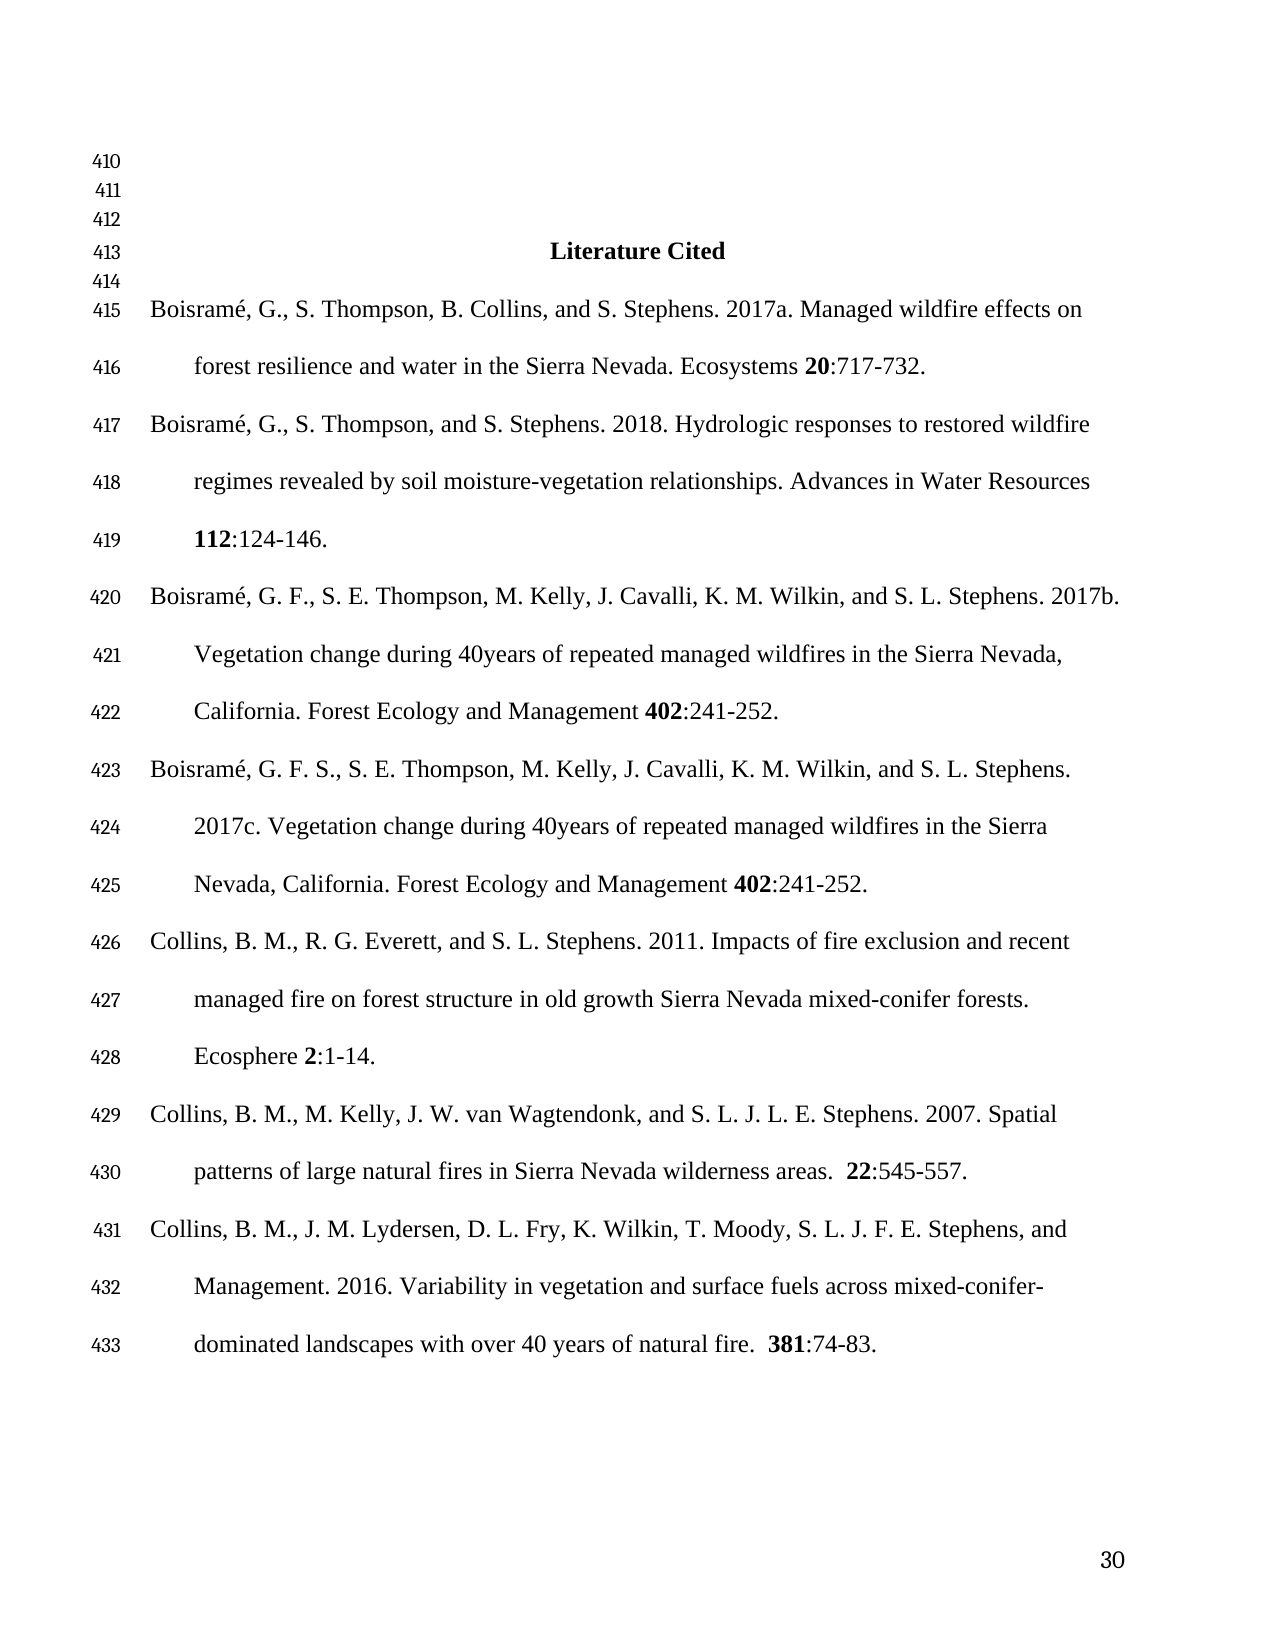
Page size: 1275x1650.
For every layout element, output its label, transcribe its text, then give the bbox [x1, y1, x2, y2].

text Collins, B. M., R. G. Everett, and S. L. Stephens. 2011. Impacts of fire exclusion and recent managed fire on forest structure in old growth Sierra Nevada mixed‐conifer forests. Ecosphere 2:1-14. [150, 926, 1125, 1070]
title Literature Cited [150, 236, 1125, 265]
text Collins, B. M., J. M. Lydersen, D. L. Fry, K. Wilkin, T. Moody, S. L. J. F. E. Stephens, and Management. 2016. Variability in vegetation and surface fuels across mixed-conifer-dominated landscapes with over 40 years of natural fire. 381:74-83. [150, 1214, 1125, 1357]
text Boisramé, G. F. S., S. E. Thompson, M. Kelly, J. Cavalli, K. M. Wilkin, and S. L. Stephens. 2017c. Vegetation change during 40years of repeated managed wildfires in the Sierra Nevada, California. Forest Ecology and Management 402:241-252. [150, 754, 1125, 897]
text Boisramé, G., S. Thompson, and S. Stephens. 2018. Hydrologic responses to restored wildfire regimes revealed by soil moisture-vegetation relationships. Advances in Water Resources 112:124-146. [150, 409, 1125, 552]
text Collins, B. M., M. Kelly, J. W. van Wagtendonk, and S. L. J. L. E. Stephens. 2007. Spatial patterns of large natural fires in Sierra Nevada wilderness areas. 22:545-557. [150, 1099, 1125, 1185]
text Boisramé, G., S. Thompson, B. Collins, and S. Stephens. 2017a. Managed wildfire effects on forest resilience and water in the Sierra Nevada. Ecosystems 20:717-732. [150, 294, 1125, 380]
text Boisramé, G. F., S. E. Thompson, M. Kelly, J. Cavalli, K. M. Wilkin, and S. L. Stephens. 2017b. Vegetation change during 40years of repeated managed wildfires in the Sierra Nevada, California. Forest Ecology and Management 402:241-252. [150, 581, 1125, 725]
